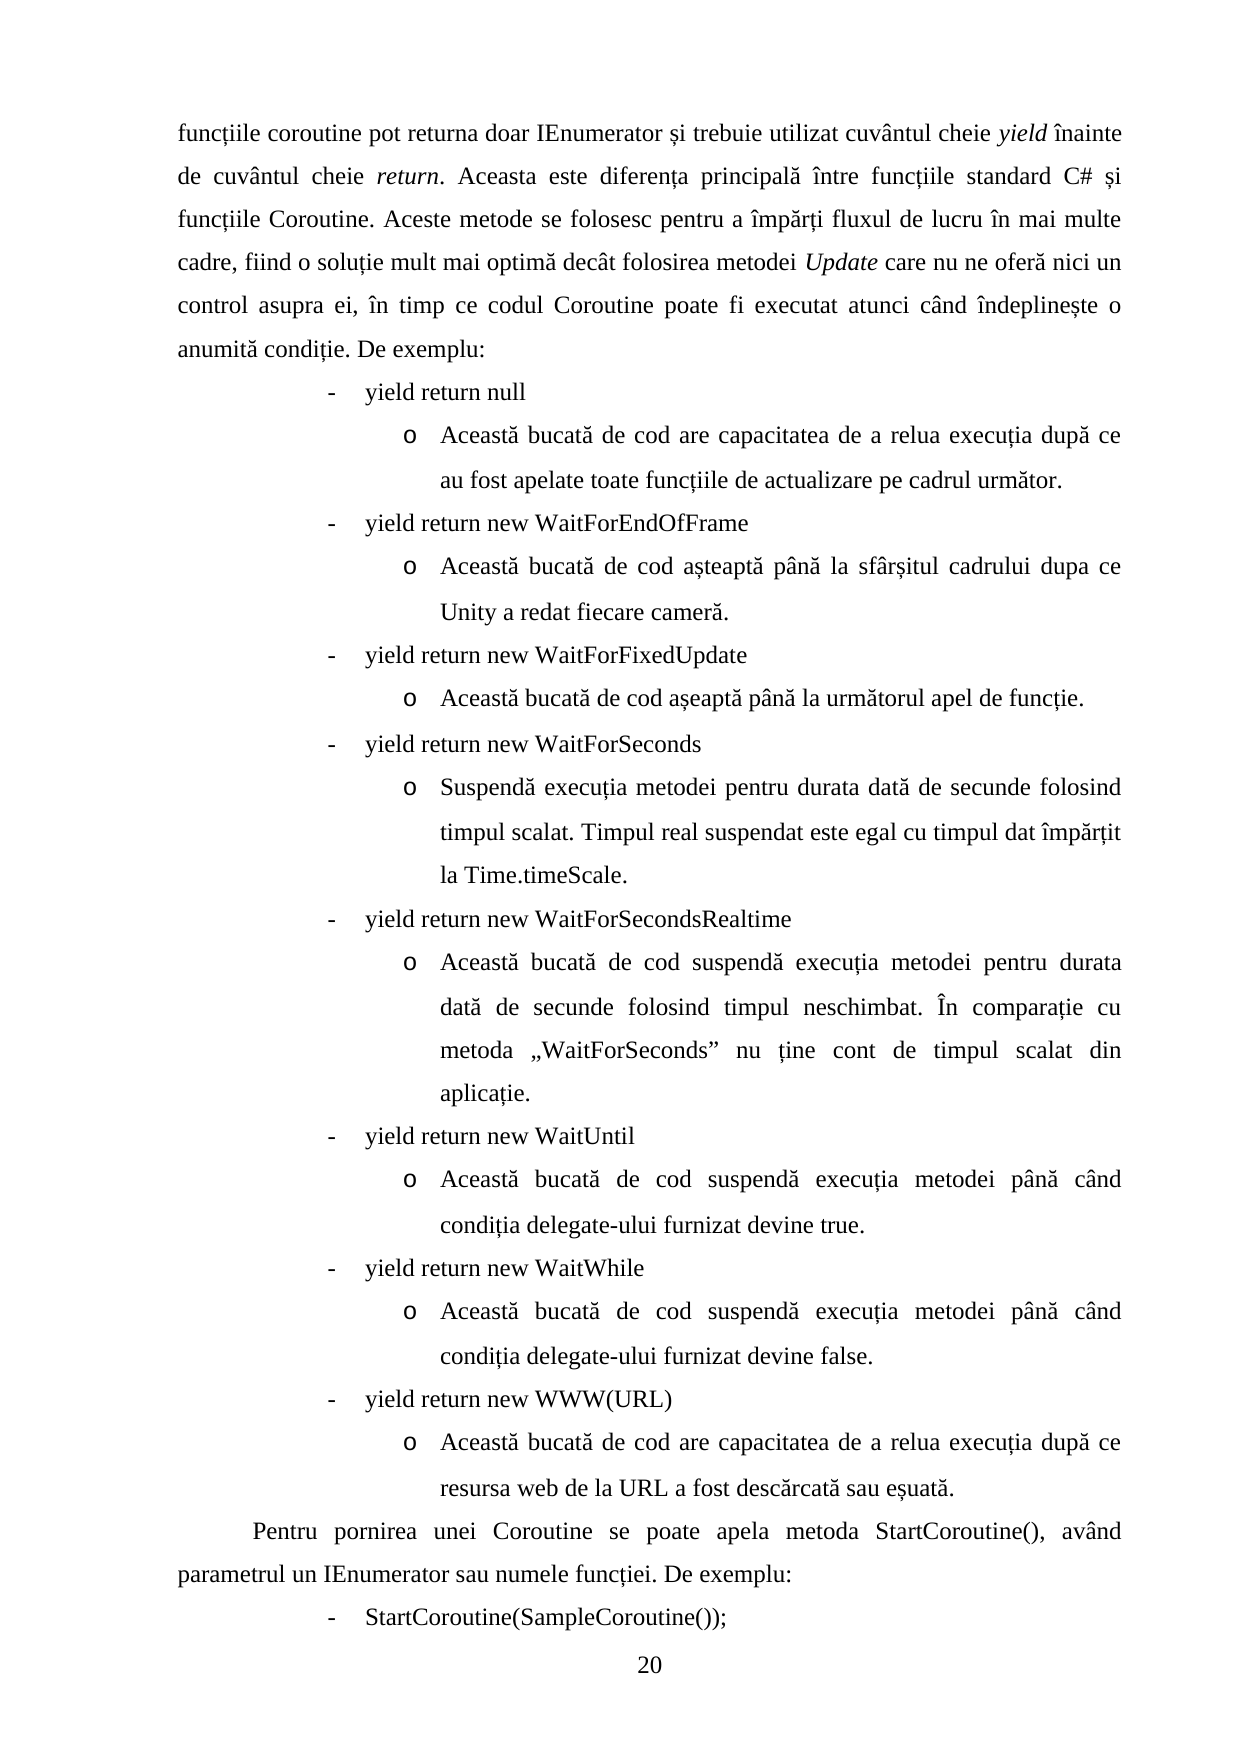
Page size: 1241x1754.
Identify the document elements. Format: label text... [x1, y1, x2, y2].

list yield return new WWW(URL) [327, 1384, 1122, 1413]
list yield return new WaitForSeconds [327, 729, 1122, 758]
list yield return null [327, 377, 1122, 406]
list StartCoroutine(SampleCoroutine()); [327, 1602, 1122, 1631]
text Pentru pornirea unei Coroutine se poate apela metoda StartCoroutine(), având parametrul un IEnumerator sau numele funcției. De exemplu: [177, 1516, 1122, 1588]
list yield return new WaitWhile [327, 1253, 1122, 1282]
list Această bucată de cod suspendă execuția metodei până când condiția delegate-ului furnizat devine false. [402, 1296, 1122, 1370]
list Această bucată de cod are capacitatea de a relua execuția după ce au fost apelate toate funcțiile de actualizare pe cadrul următor. [402, 420, 1122, 494]
list yield return new WaitUntil [327, 1121, 1122, 1150]
list Această bucată de cod suspendă execuția metodei pentru durata dată de secunde folosind timpul neschimbat. În comparație cu metoda „WaitForSeconds” nu ține cont de timpul scalat din aplicație. [402, 947, 1122, 1107]
list Această bucată de cod suspendă execuția metodei până când condiția delegate-ului furnizat devine true. [402, 1164, 1122, 1238]
list yield return new WaitForFixedUpdate [327, 640, 1122, 668]
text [177, 118, 1122, 362]
list yield return new WaitForSecondsRealtime [327, 904, 1122, 932]
list Această bucată de cod are capacitatea de a relua execuția după ce resursa web de la URL a fost descărcată sau eșuată. [402, 1427, 1122, 1501]
list Această bucată de cod așteaptă până la sfârșitul cadrului dupa ce Unity a redat fiecare cameră. [402, 551, 1122, 625]
list Suspendă execuția metodei pentru durata dată de secunde folosind timpul scalat. Timpul real suspendat este egal cu timpul dat împărțit la Time.timeScale. [402, 772, 1122, 889]
list yield return new WaitForEndOfFrame [327, 508, 1122, 537]
list Această bucată de cod așeaptă până la următorul apel de funcție. [402, 683, 1122, 714]
